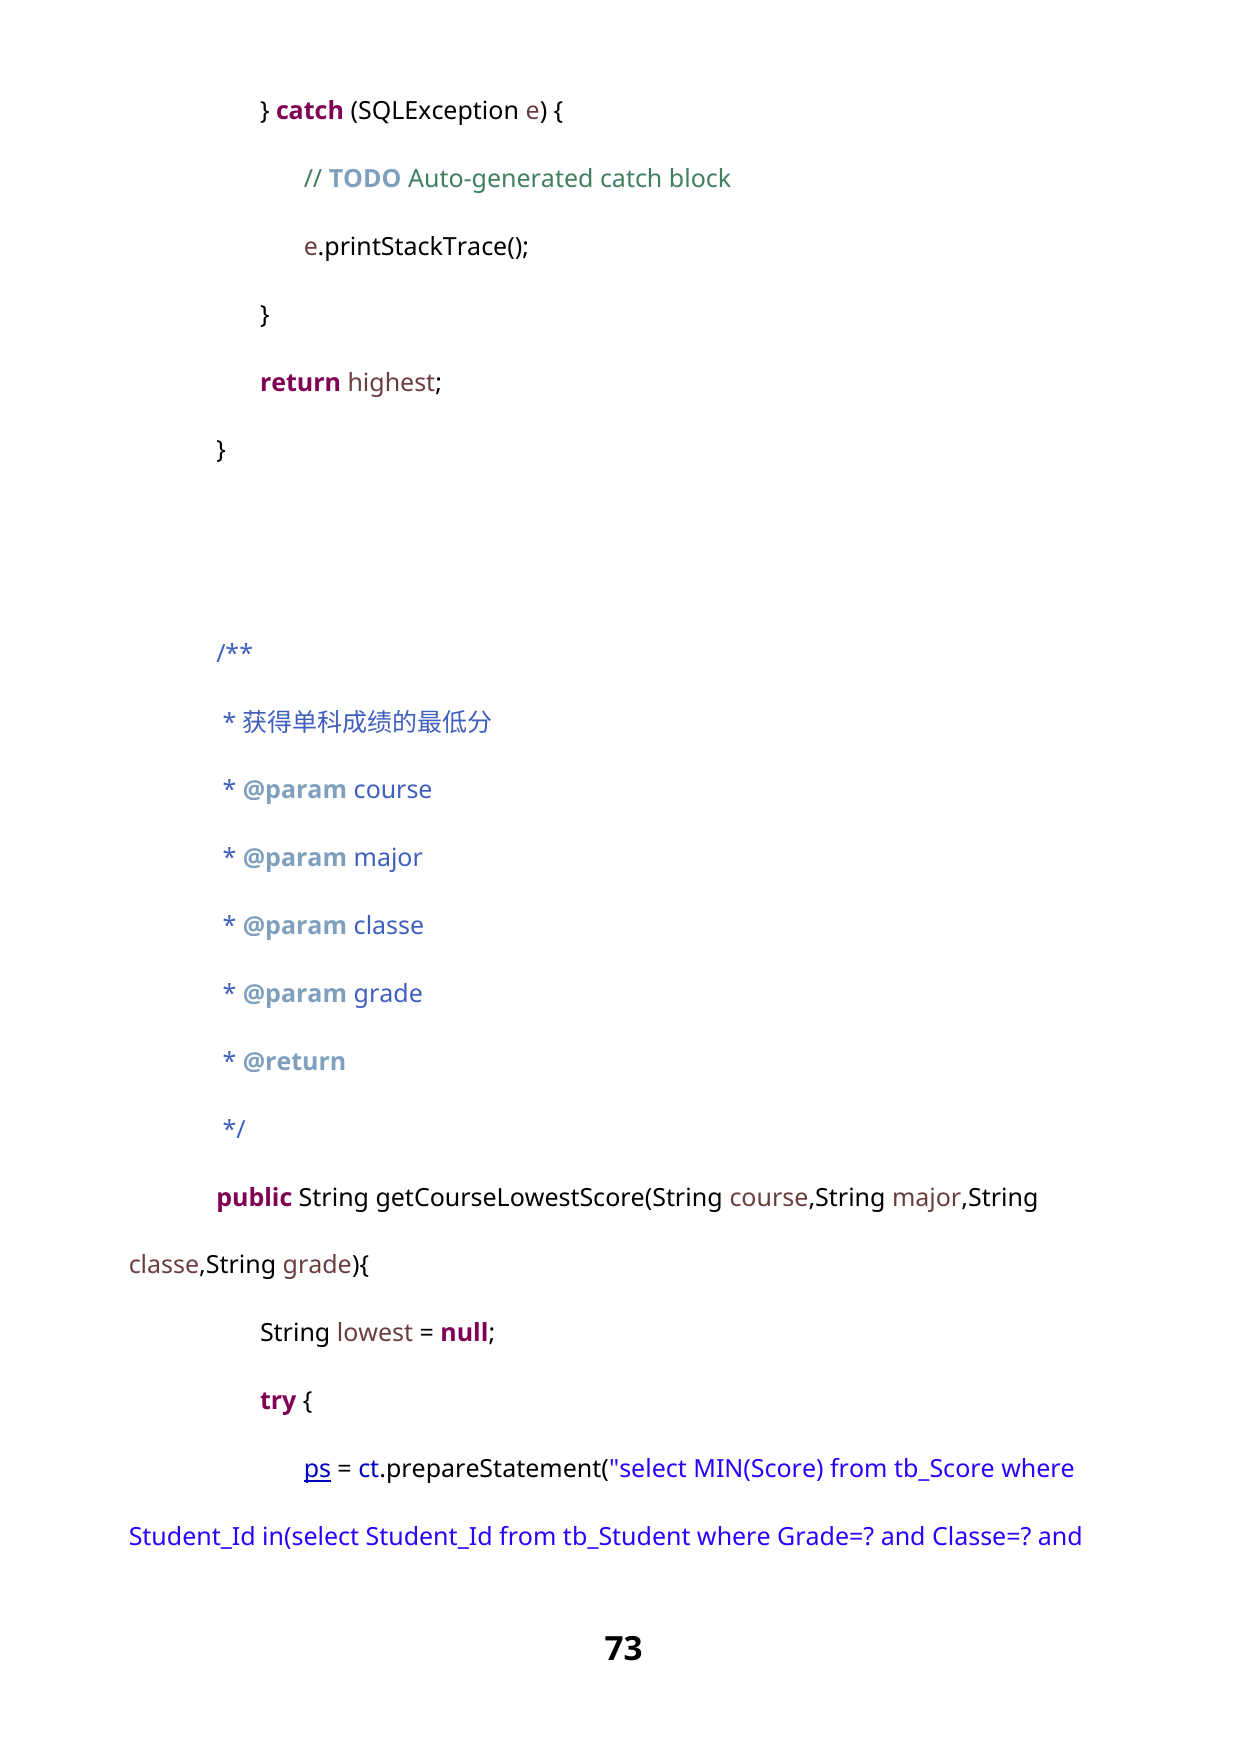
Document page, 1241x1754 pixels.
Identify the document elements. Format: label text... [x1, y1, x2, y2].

text /** [128, 619, 1118, 687]
text * @param classe [128, 891, 1118, 959]
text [128, 1434, 1118, 1570]
text * @param grade [128, 959, 1118, 1027]
text } catch (SQLException e) { [128, 76, 1118, 144]
text } [128, 279, 1118, 347]
text String lowest = null; [128, 1298, 1118, 1366]
text * @return [128, 1027, 1118, 1094]
text * @param major [128, 823, 1118, 891]
text public String getCourseLowestScore(String course,String major,String classe,String grade){ [128, 1162, 1118, 1298]
text // TODO Auto-generated catch block [128, 144, 1118, 212]
text } [128, 415, 1118, 483]
text return highest; [128, 347, 1118, 415]
text */ [128, 1094, 1118, 1162]
text * @param course [128, 755, 1118, 823]
text e.printStackTrace(); [128, 212, 1118, 279]
text * 获得单科成绩的最低分 [128, 687, 1118, 755]
text try { [128, 1366, 1118, 1434]
